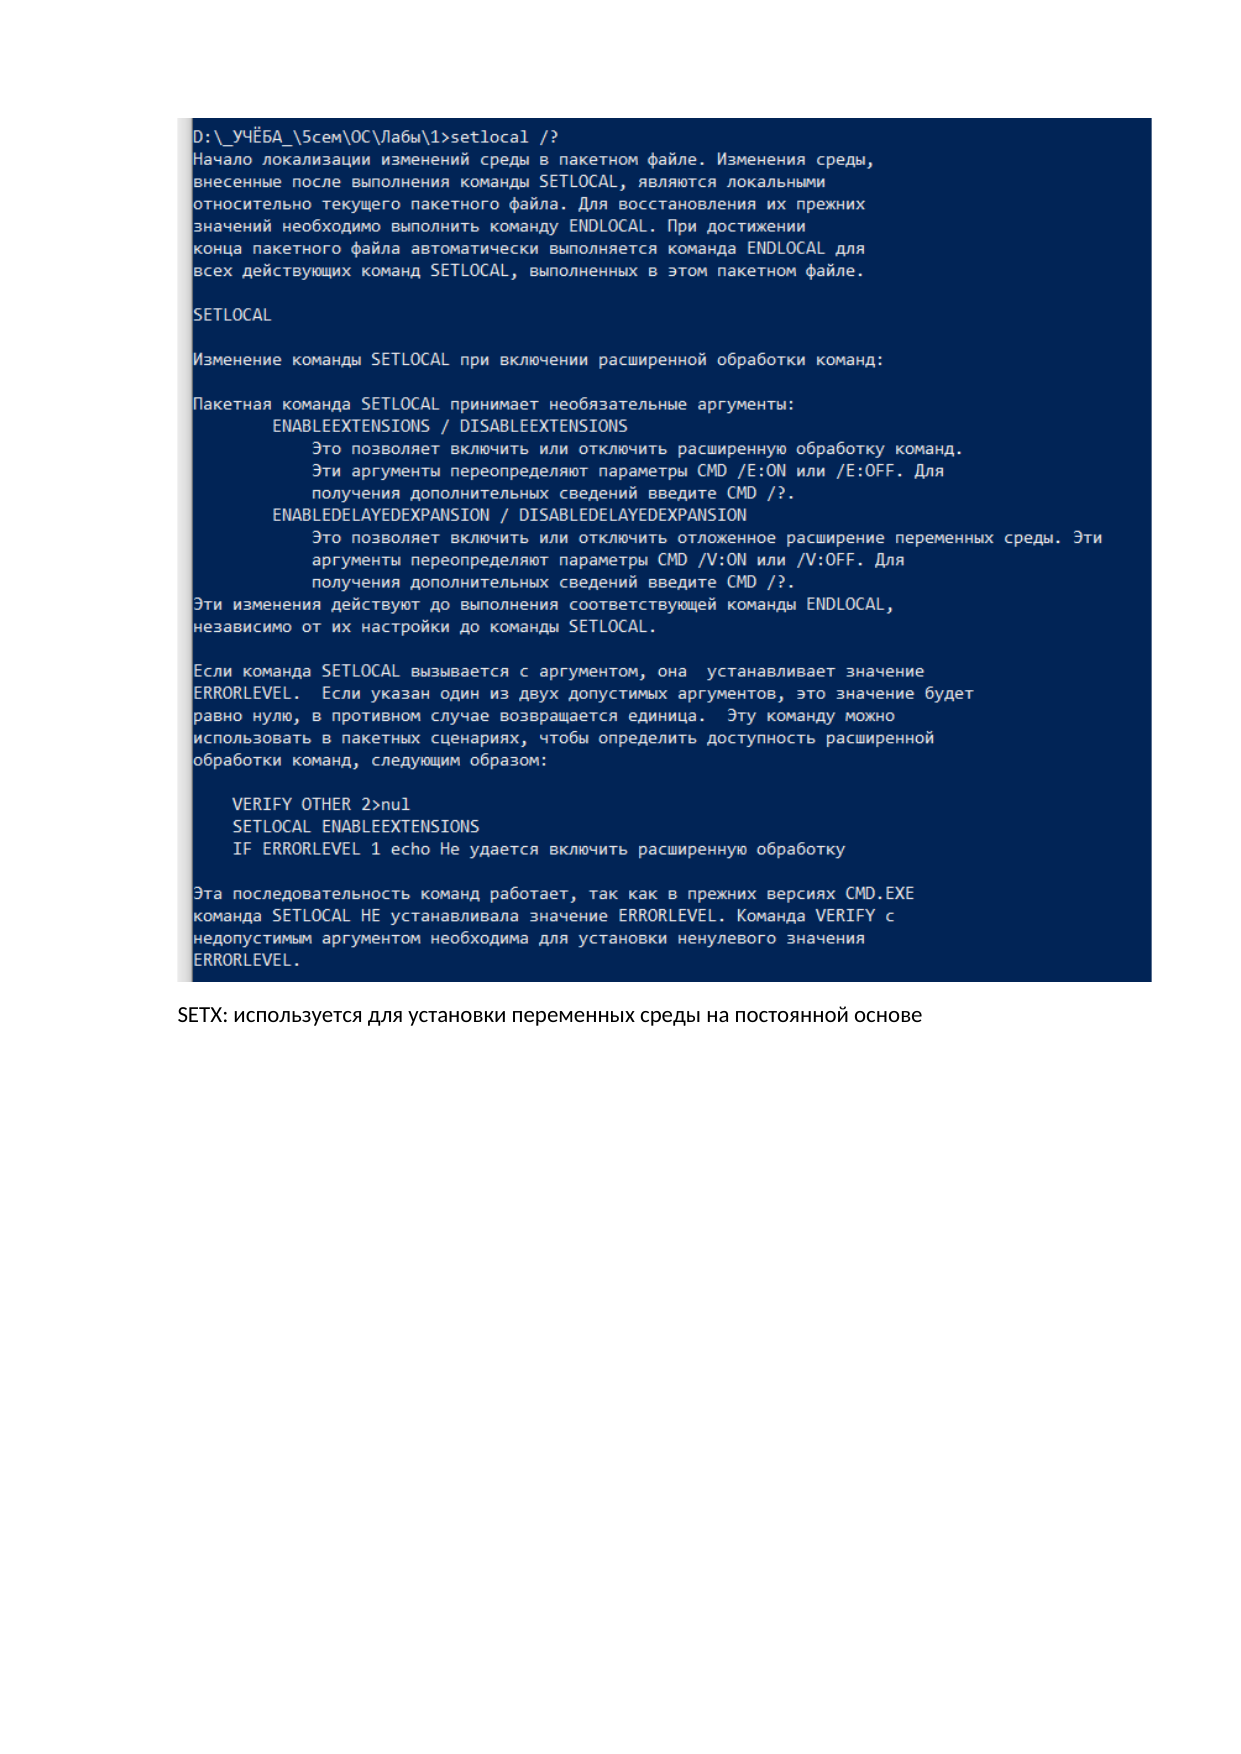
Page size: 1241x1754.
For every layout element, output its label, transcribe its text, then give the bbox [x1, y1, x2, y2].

text SETX: используется для установки переменных среды на постоянной основе [177, 1000, 1152, 1028]
picture [177, 118, 1152, 982]
